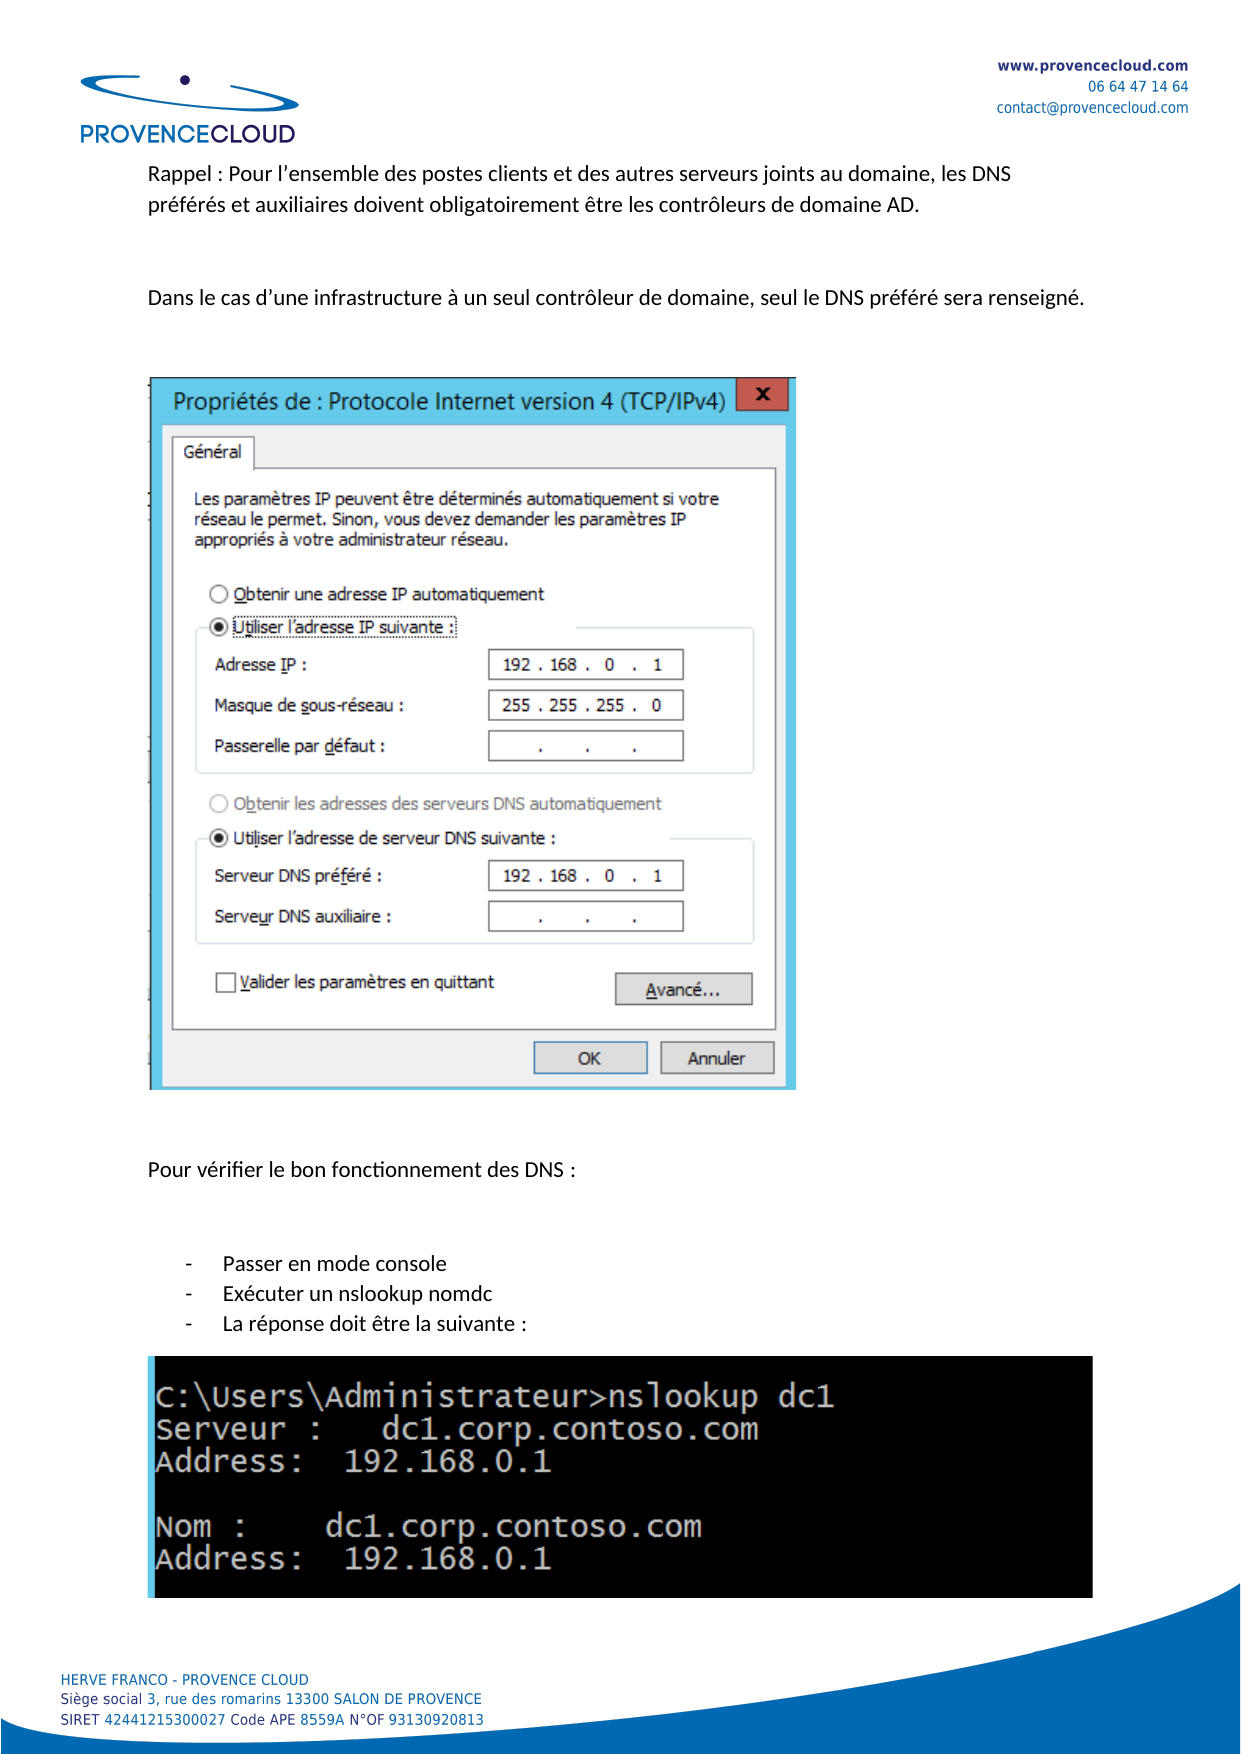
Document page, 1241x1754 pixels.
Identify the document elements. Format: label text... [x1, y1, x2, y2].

text Pour vérifier le bon fonctionnement des DNS : [148, 1155, 1092, 1183]
picture [1, 0, 1241, 1754]
text Dans le cas d’une infrastructure à un seul contrôleur de domaine, seul le DNS préféré sera renseigné. [148, 283, 1092, 311]
list La réponse doit être la suivante : [185, 1309, 1092, 1338]
list Exécuter un nslookup nomdc [185, 1279, 1092, 1307]
text Rappel : Pour l’ensemble des postes clients et des autres serveurs joints au domaine, les DNS préférés et auxiliaires doivent obligatoirement être les contrôleurs de domaine AD. [148, 159, 1092, 218]
list Passer en mode console [185, 1249, 1092, 1277]
